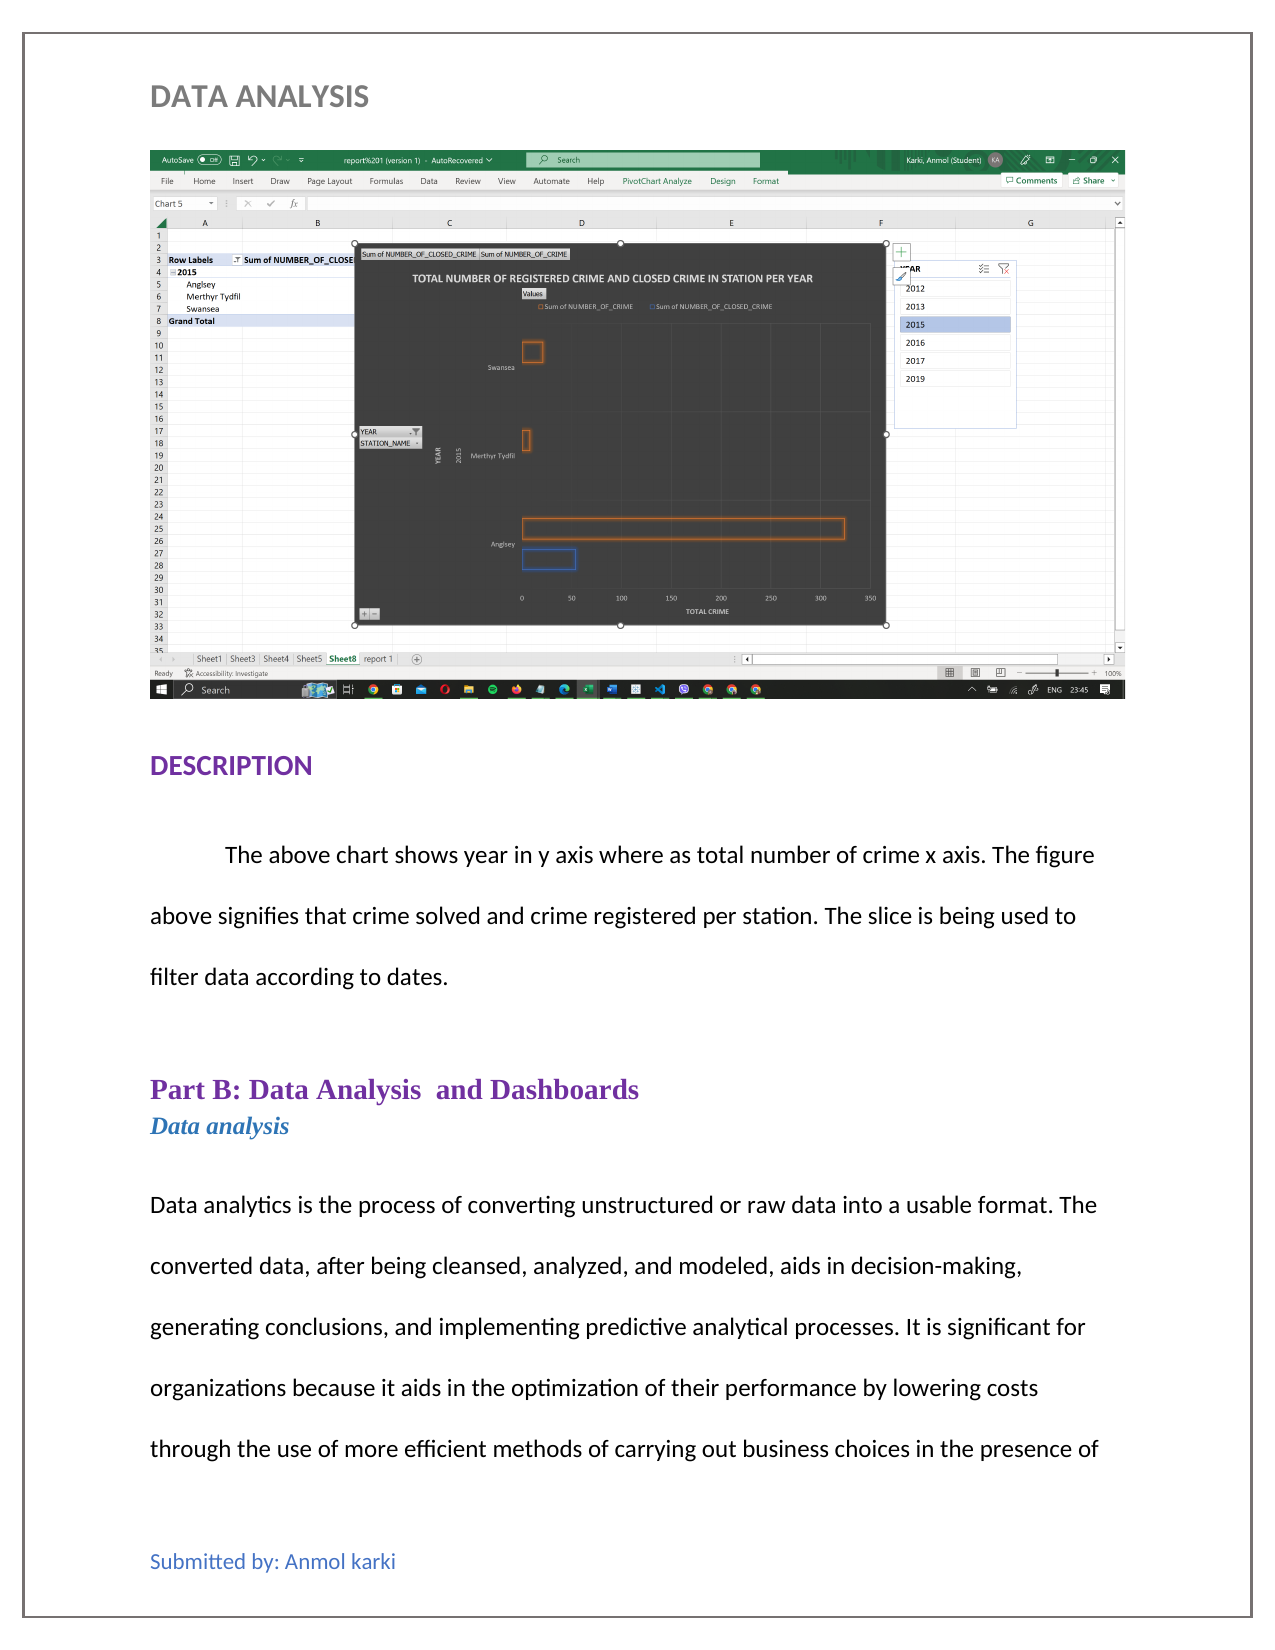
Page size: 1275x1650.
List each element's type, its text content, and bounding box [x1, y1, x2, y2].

text Data analysis [150, 1111, 1125, 1140]
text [150, 1189, 1125, 1464]
text DESCRIPTION [150, 747, 1125, 783]
picture [150, 150, 1125, 699]
subtitle Part B: Data Analysis and Dashboards [150, 1072, 1125, 1106]
text The above chart shows year in y axis where as total number of crime x axis. The figure above signifies that crime solved and crime registered per station. The slice is being used to filter data according to dates. [150, 839, 1125, 992]
